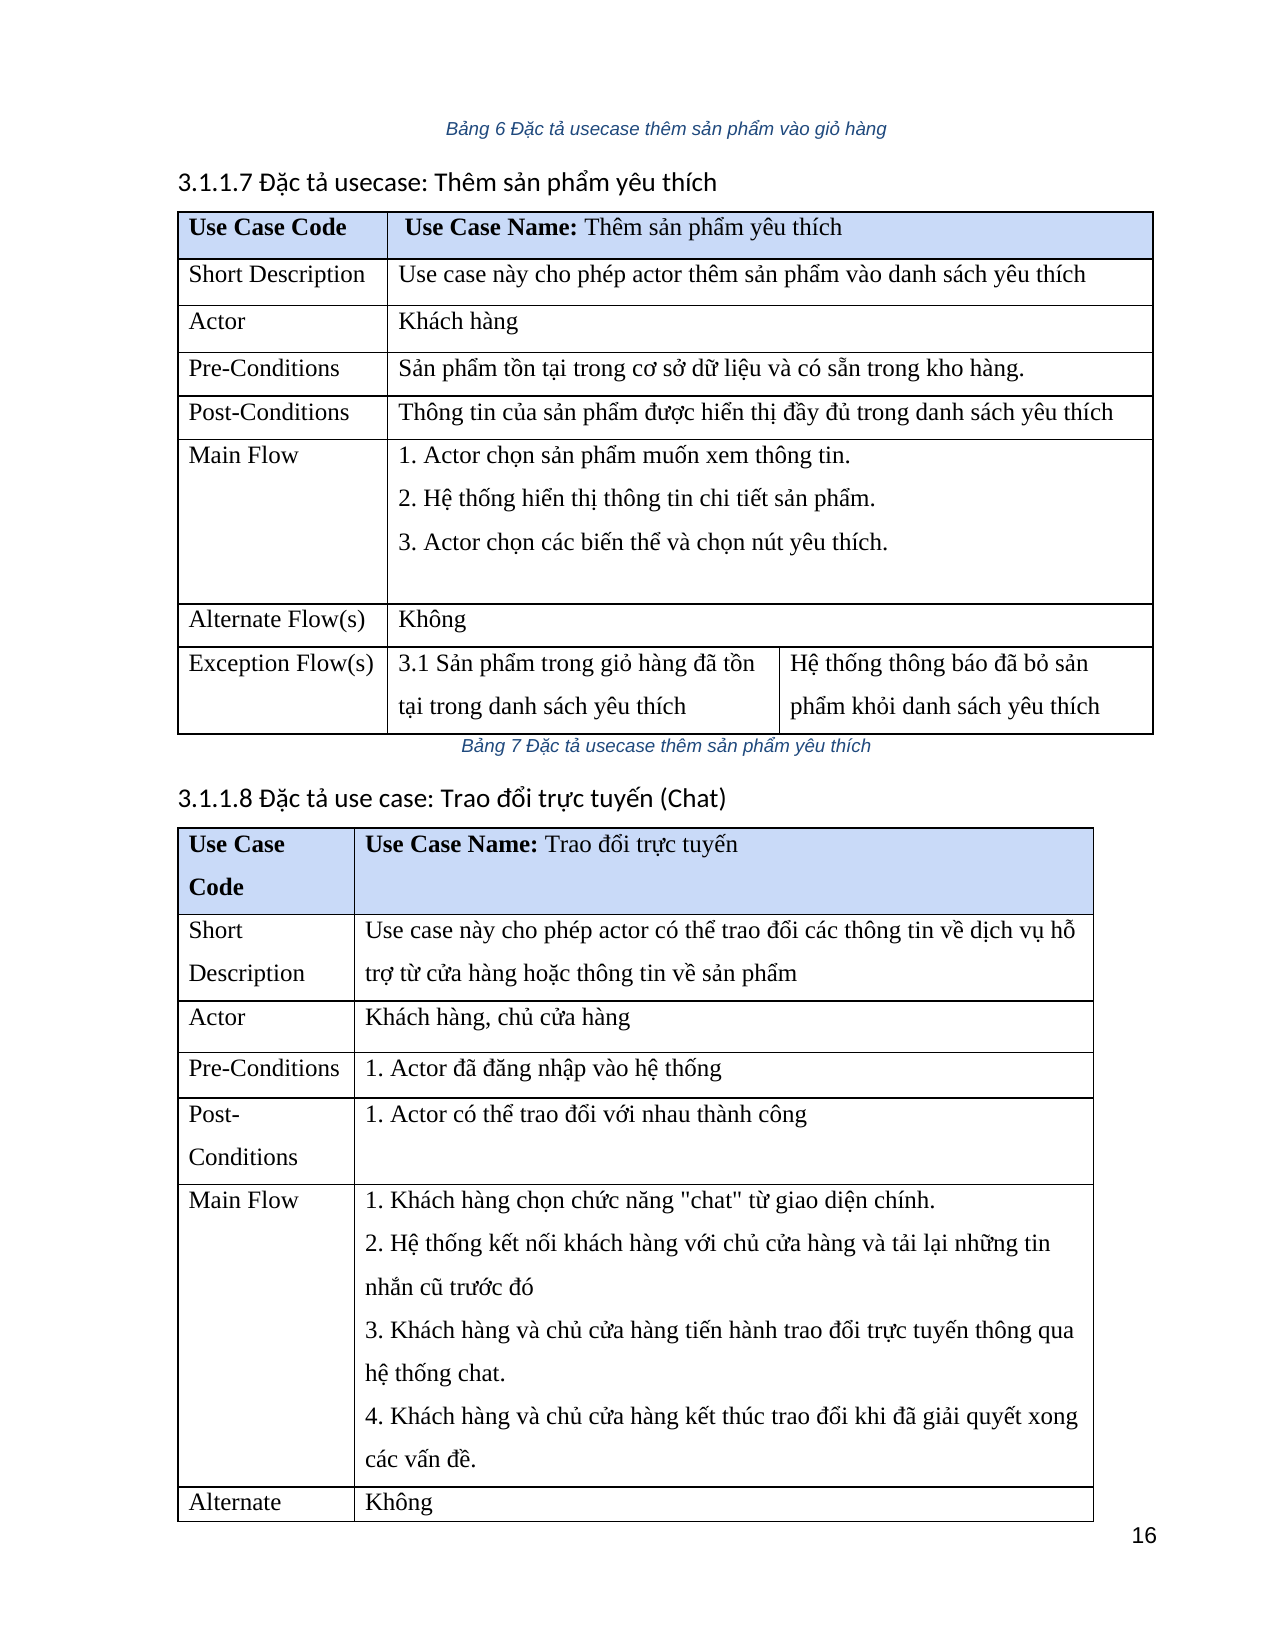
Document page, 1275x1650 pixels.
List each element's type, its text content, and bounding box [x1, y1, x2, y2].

table_cell 3.1 Sản phẩm trong giỏ hàng đã tồn tại trong danh sách yêu thích [388, 648, 779, 733]
table_cell Main Flow [179, 1185, 354, 1486]
table_cell Sản phẩm tồn tại trong cơ sở dữ liệu và có sẵn trong kho hàng. [388, 353, 1152, 395]
table_cell Exception Flow(s) [179, 648, 387, 733]
table_cell Pre-Conditions [179, 353, 387, 395]
table_header Use Case Name: Trao đổi trực tuyến [355, 829, 1093, 914]
table_header Use Case Name: Thêm sản phẩm yêu thích [388, 213, 1152, 258]
table_cell Actor [179, 1002, 354, 1052]
table_cell Alternate Flow(s) [179, 1488, 354, 1521]
subtitle 3.1.1.7 Đặc tả usecase: Thêm sản phẩm yêu thích [177, 165, 1157, 198]
table_cell Main Flow [179, 440, 387, 603]
table_cell Actor [179, 306, 387, 352]
text Bảng 7 Đặc tả usecase thêm sản phẩm yêu thích [177, 734, 1157, 756]
table_cell Short Description [179, 260, 387, 305]
table_header Use Case Code [179, 829, 354, 914]
table_cell Thông tin của sản phẩm được hiển thị đầy đủ trong danh sách yêu thích [388, 397, 1152, 439]
table_cell Hệ thống thông báo đã bỏ sản phẩm khỏi danh sách yêu thích [780, 648, 1152, 733]
table_cell 1. Actor đã đăng nhập vào hệ thống [355, 1053, 1093, 1097]
text Bảng 6 Đặc tả usecase thêm sản phẩm vào giỏ hàng [177, 118, 1157, 140]
table_cell Post-Conditions [179, 1099, 354, 1184]
table_cell 1. Khách hàng chọn chức năng "chat" từ giao diện chính. 2. Hệ thống kết nối khách hàng với chủ cửa hàng và tải lại những tin nhắn cũ trước đó 3. Khách hàng và chủ cửa hàng tiến hành trao đổi trực tuyến thông qua hệ thống chat. 4. Khách hàng và chủ cửa hàng kết thúc trao đổi khi đã giải quyết xong các vấn đề. [355, 1185, 1093, 1486]
table_cell Alternate Flow(s) [179, 605, 387, 646]
table_cell Pre-Conditions [179, 1053, 354, 1097]
table_cell Khách hàng [388, 306, 1152, 352]
table_cell Không [388, 605, 1152, 646]
table_cell 1. Actor chọn sản phẩm muốn xem thông tin. 2. Hệ thống hiển thị thông tin chi tiết sản phẩm. 3. Actor chọn các biến thể và chọn nút yêu thích. [388, 440, 1152, 603]
table_cell Post-Conditions [179, 397, 387, 439]
table_cell 1. Actor có thể trao đổi với nhau thành công [355, 1099, 1093, 1184]
table_header Use Case Code [179, 213, 387, 258]
table_cell Short Description [179, 915, 354, 1000]
table_cell Không [355, 1488, 1093, 1521]
table_cell Khách hàng, chủ cửa hàng [355, 1002, 1093, 1052]
table_cell Use case này cho phép actor thêm sản phẩm vào danh sách yêu thích [388, 260, 1152, 305]
table_cell Use case này cho phép actor có thể trao đổi các thông tin về dịch vụ hỗ trợ từ cửa hàng hoặc thông tin về sản phẩm [355, 915, 1093, 1000]
subtitle 3.1.1.8 Đặc tả use case: Trao đổi trực tuyến (Chat) [177, 781, 1157, 814]
